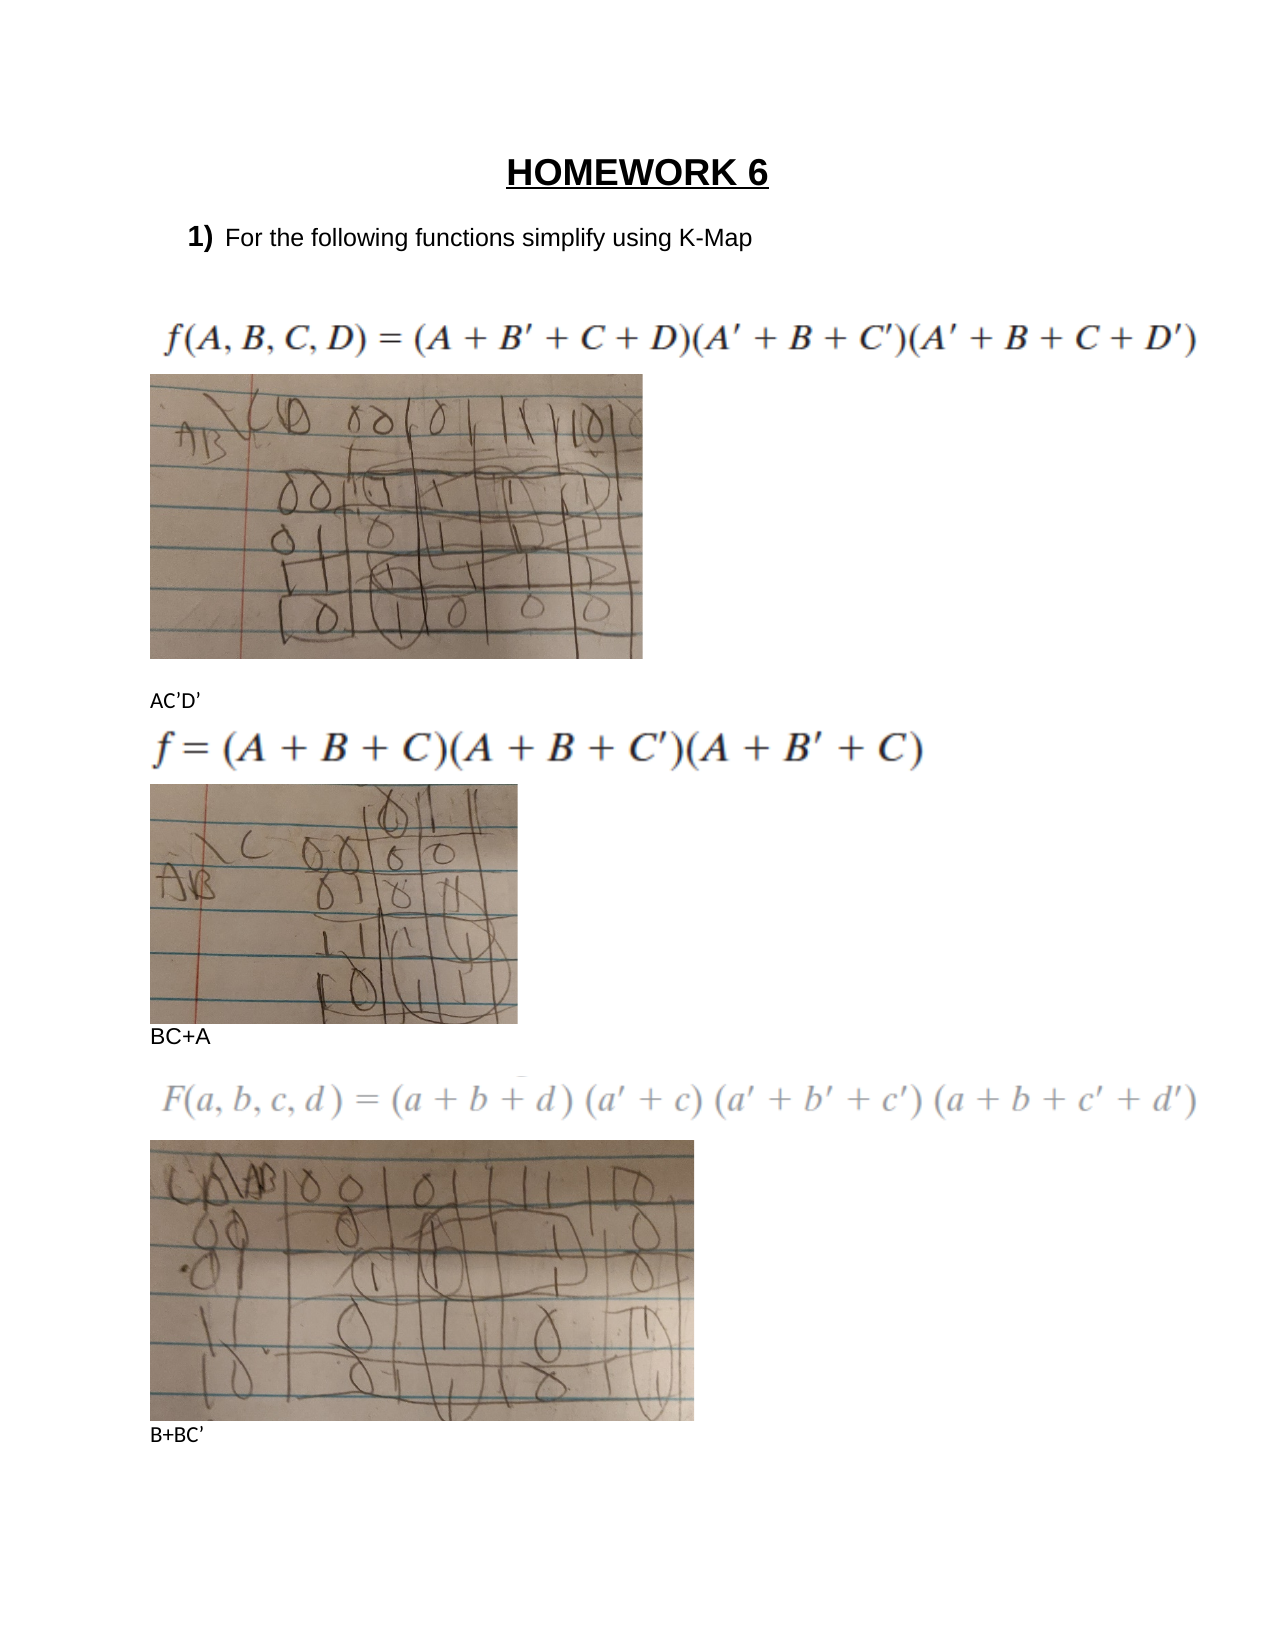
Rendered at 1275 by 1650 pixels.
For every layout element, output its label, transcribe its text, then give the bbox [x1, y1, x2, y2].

picture [150, 1076, 1213, 1421]
picture [150, 307, 1213, 659]
text BC+A [150, 1023, 1125, 1050]
text B+BC’ [150, 1421, 1125, 1449]
text HOMEWORK 6 [150, 150, 1125, 193]
list For the following functions simplify using K-Map [187, 219, 1125, 253]
picture [150, 714, 938, 1024]
text AC’D’ [150, 687, 1125, 715]
